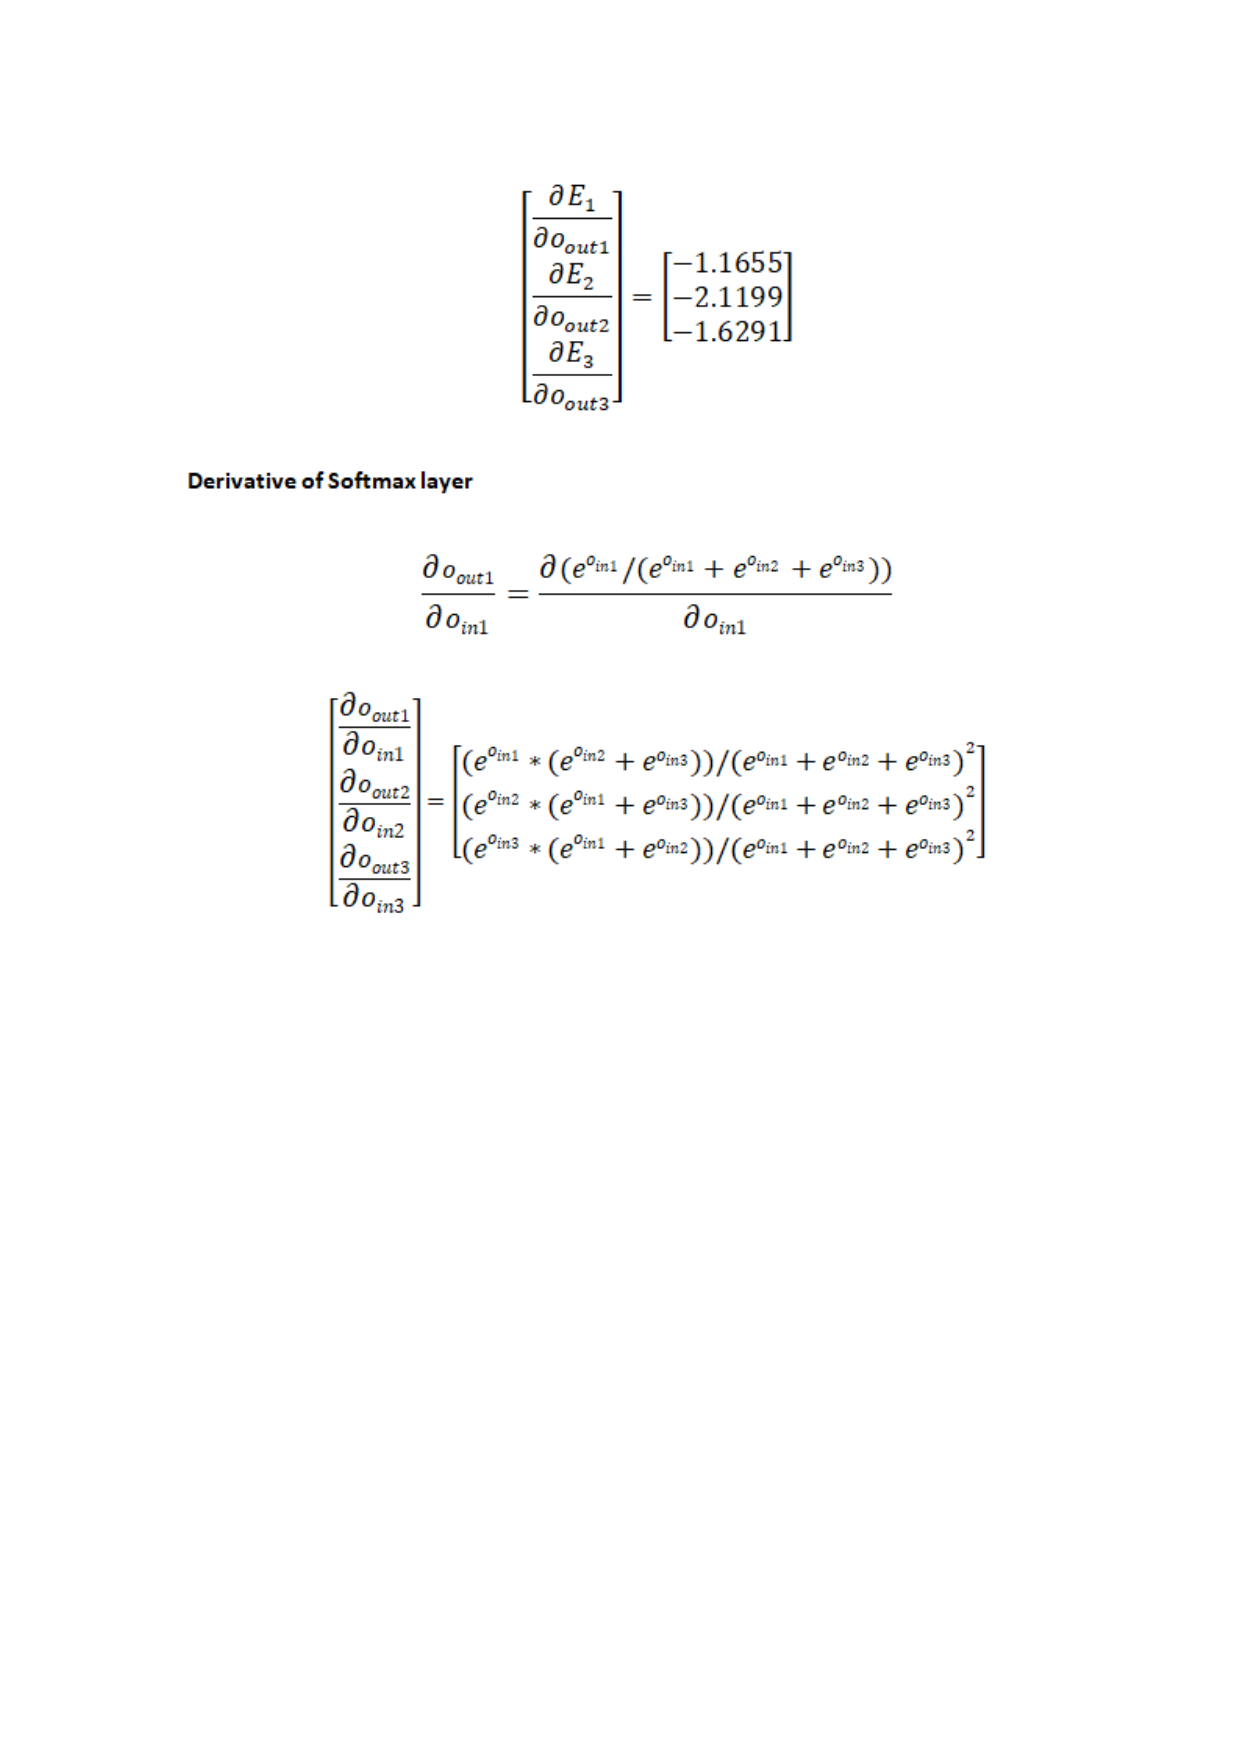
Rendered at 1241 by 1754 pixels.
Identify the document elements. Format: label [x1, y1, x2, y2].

picture [150, 150, 1072, 935]
